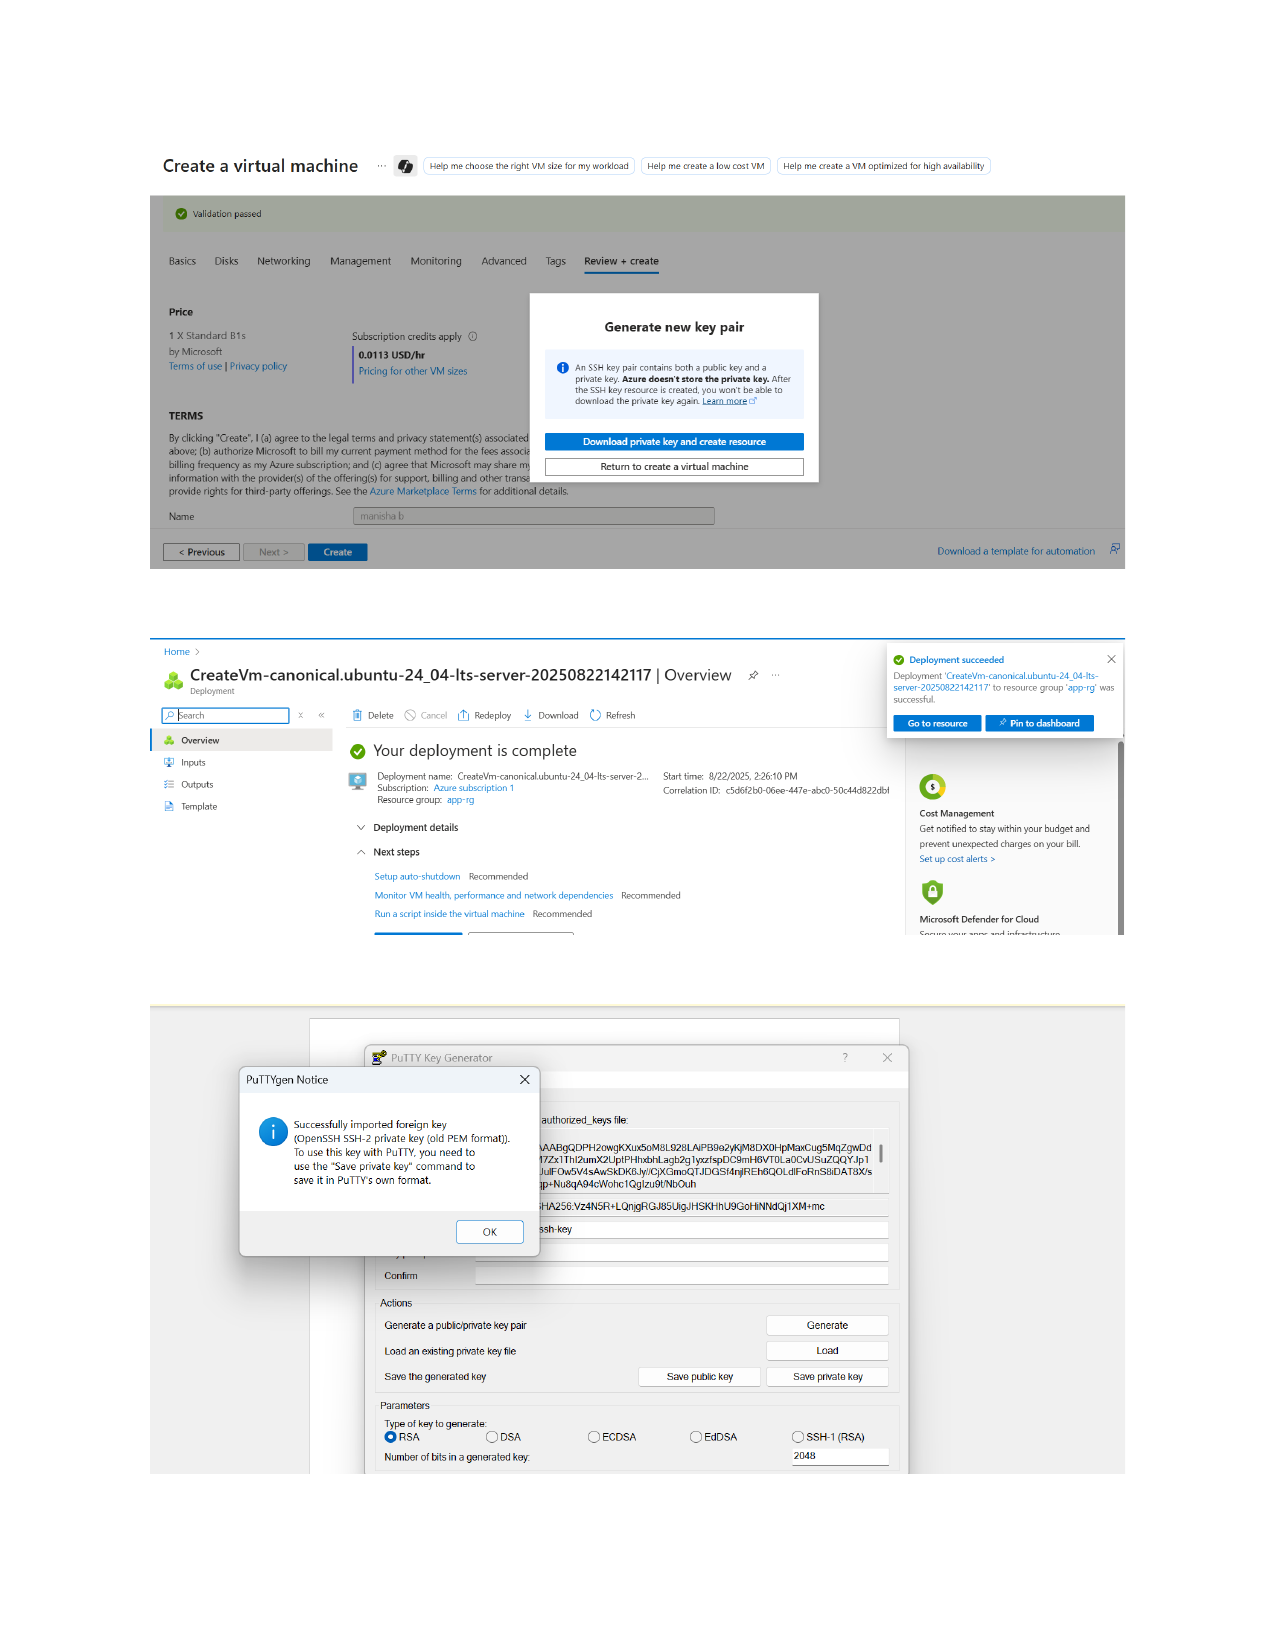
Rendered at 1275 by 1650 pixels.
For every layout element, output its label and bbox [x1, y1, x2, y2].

picture [150, 638, 1125, 935]
picture [150, 150, 1125, 569]
picture [150, 1004, 1125, 1474]
